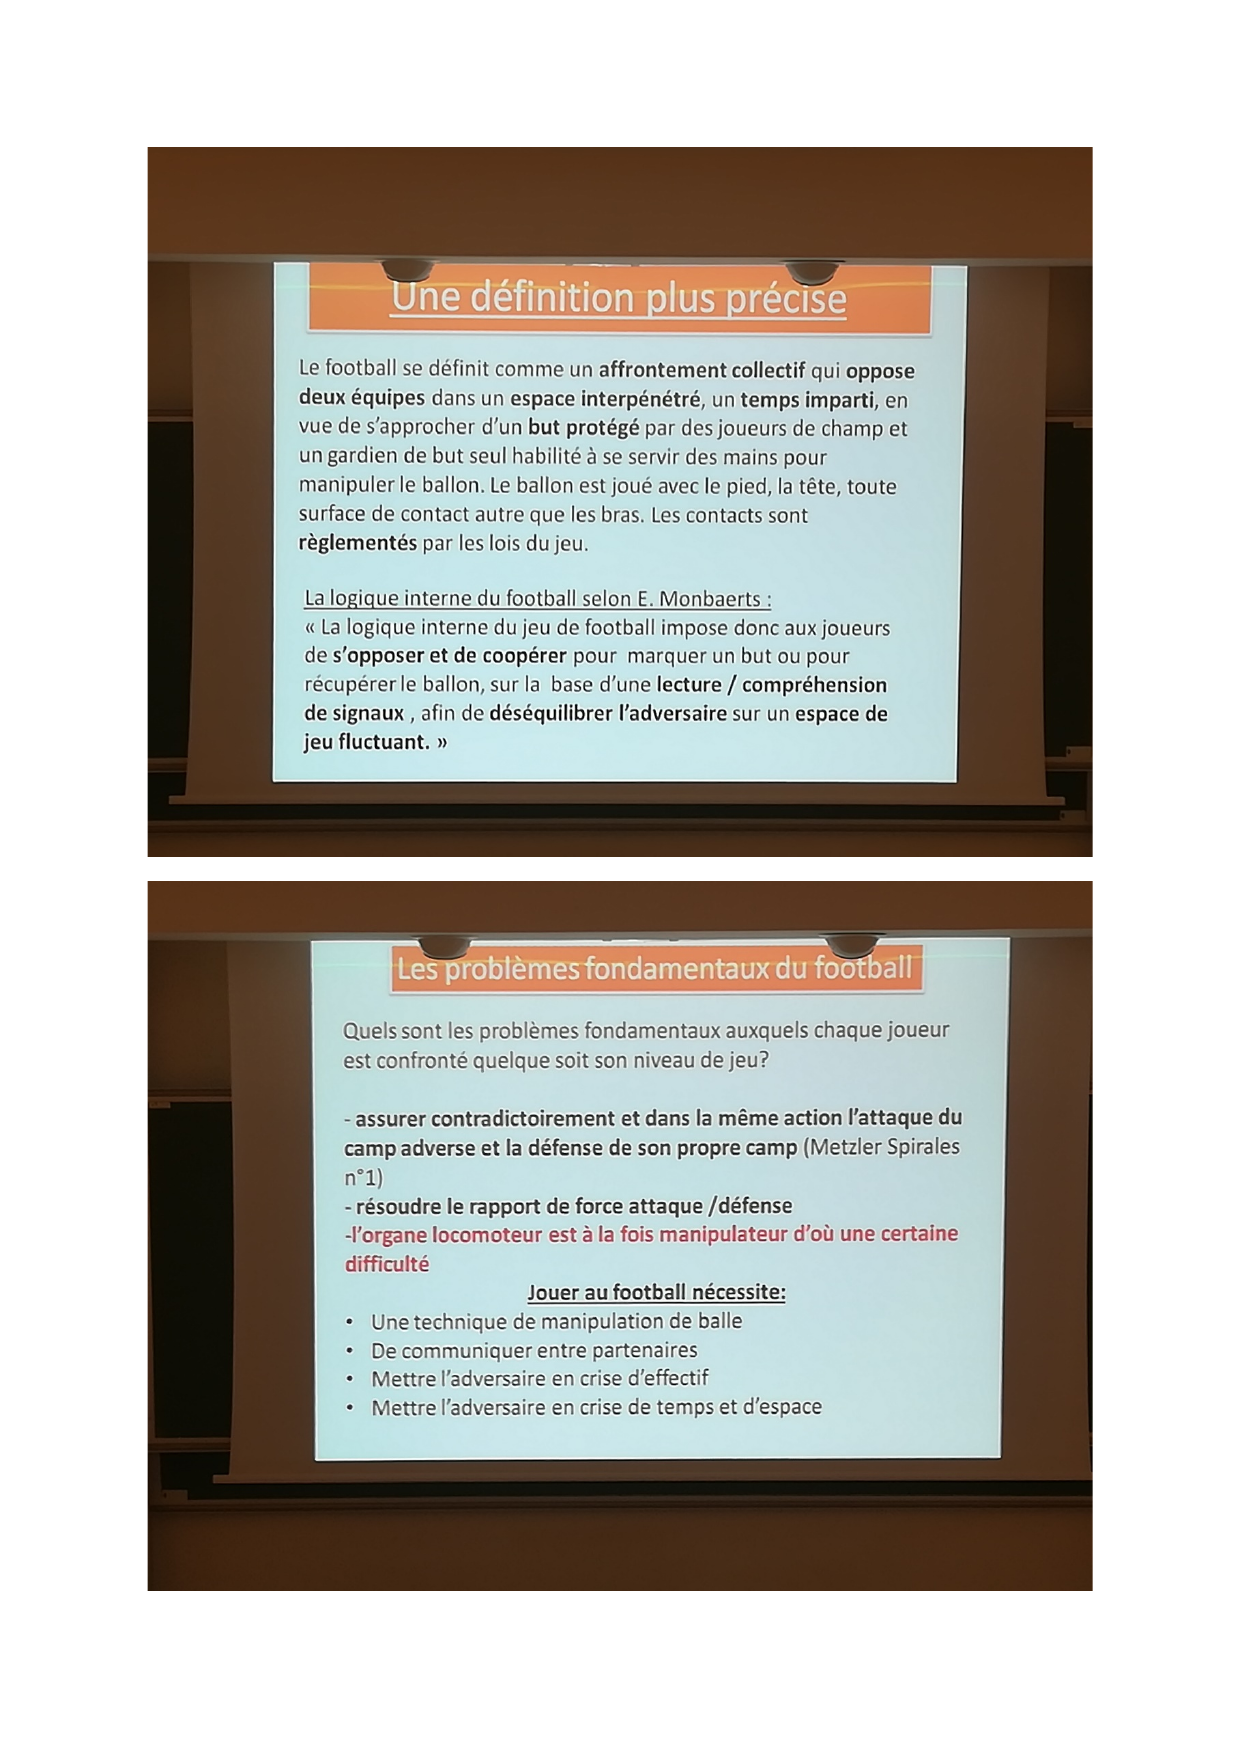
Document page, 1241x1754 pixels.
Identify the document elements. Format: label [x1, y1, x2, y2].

picture [147, 881, 1093, 1591]
picture [147, 147, 1093, 857]
